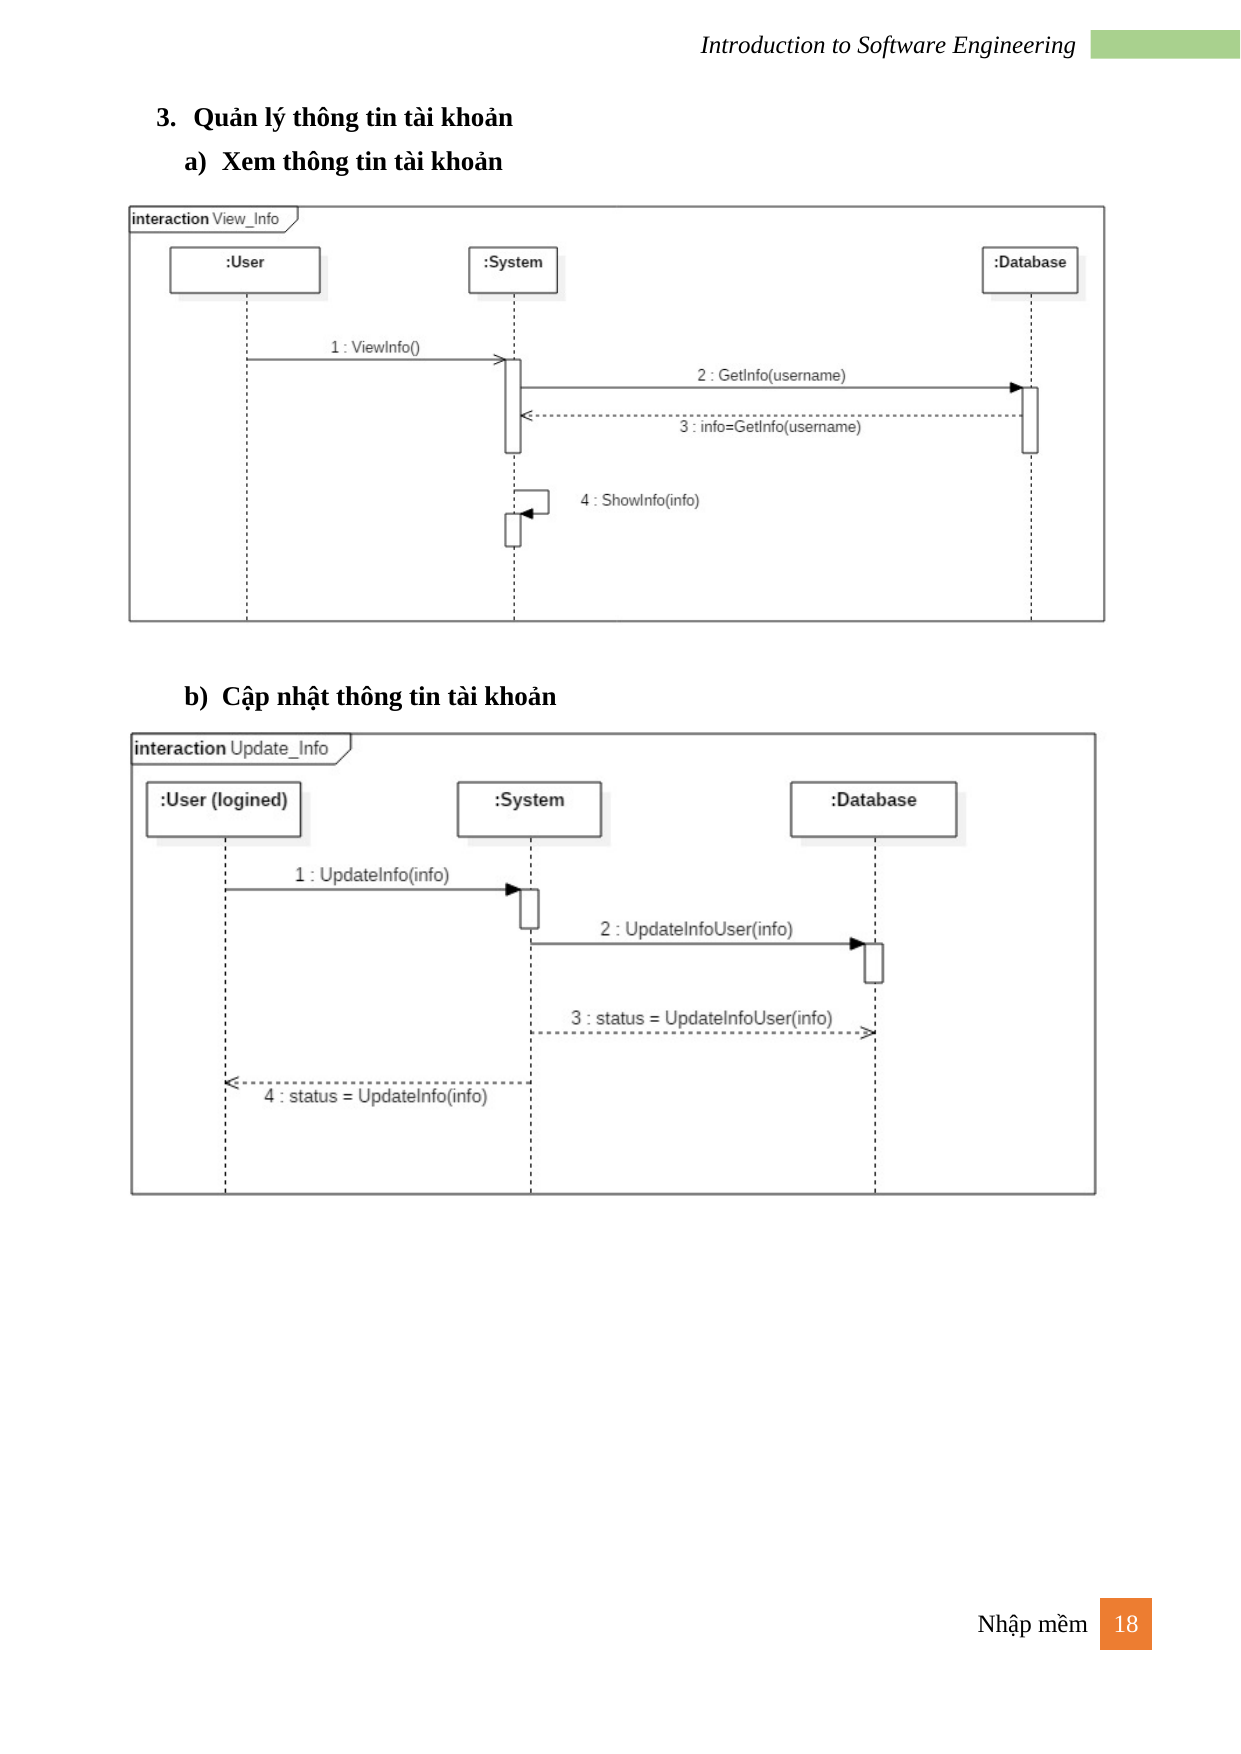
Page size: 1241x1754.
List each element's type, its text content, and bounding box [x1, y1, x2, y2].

picture [118, 195, 1151, 668]
list Quản lý thông tin tài khoản [156, 101, 1152, 132]
list Xem thông tin tài khoản [184, 145, 1152, 176]
picture [118, 720, 1151, 1250]
